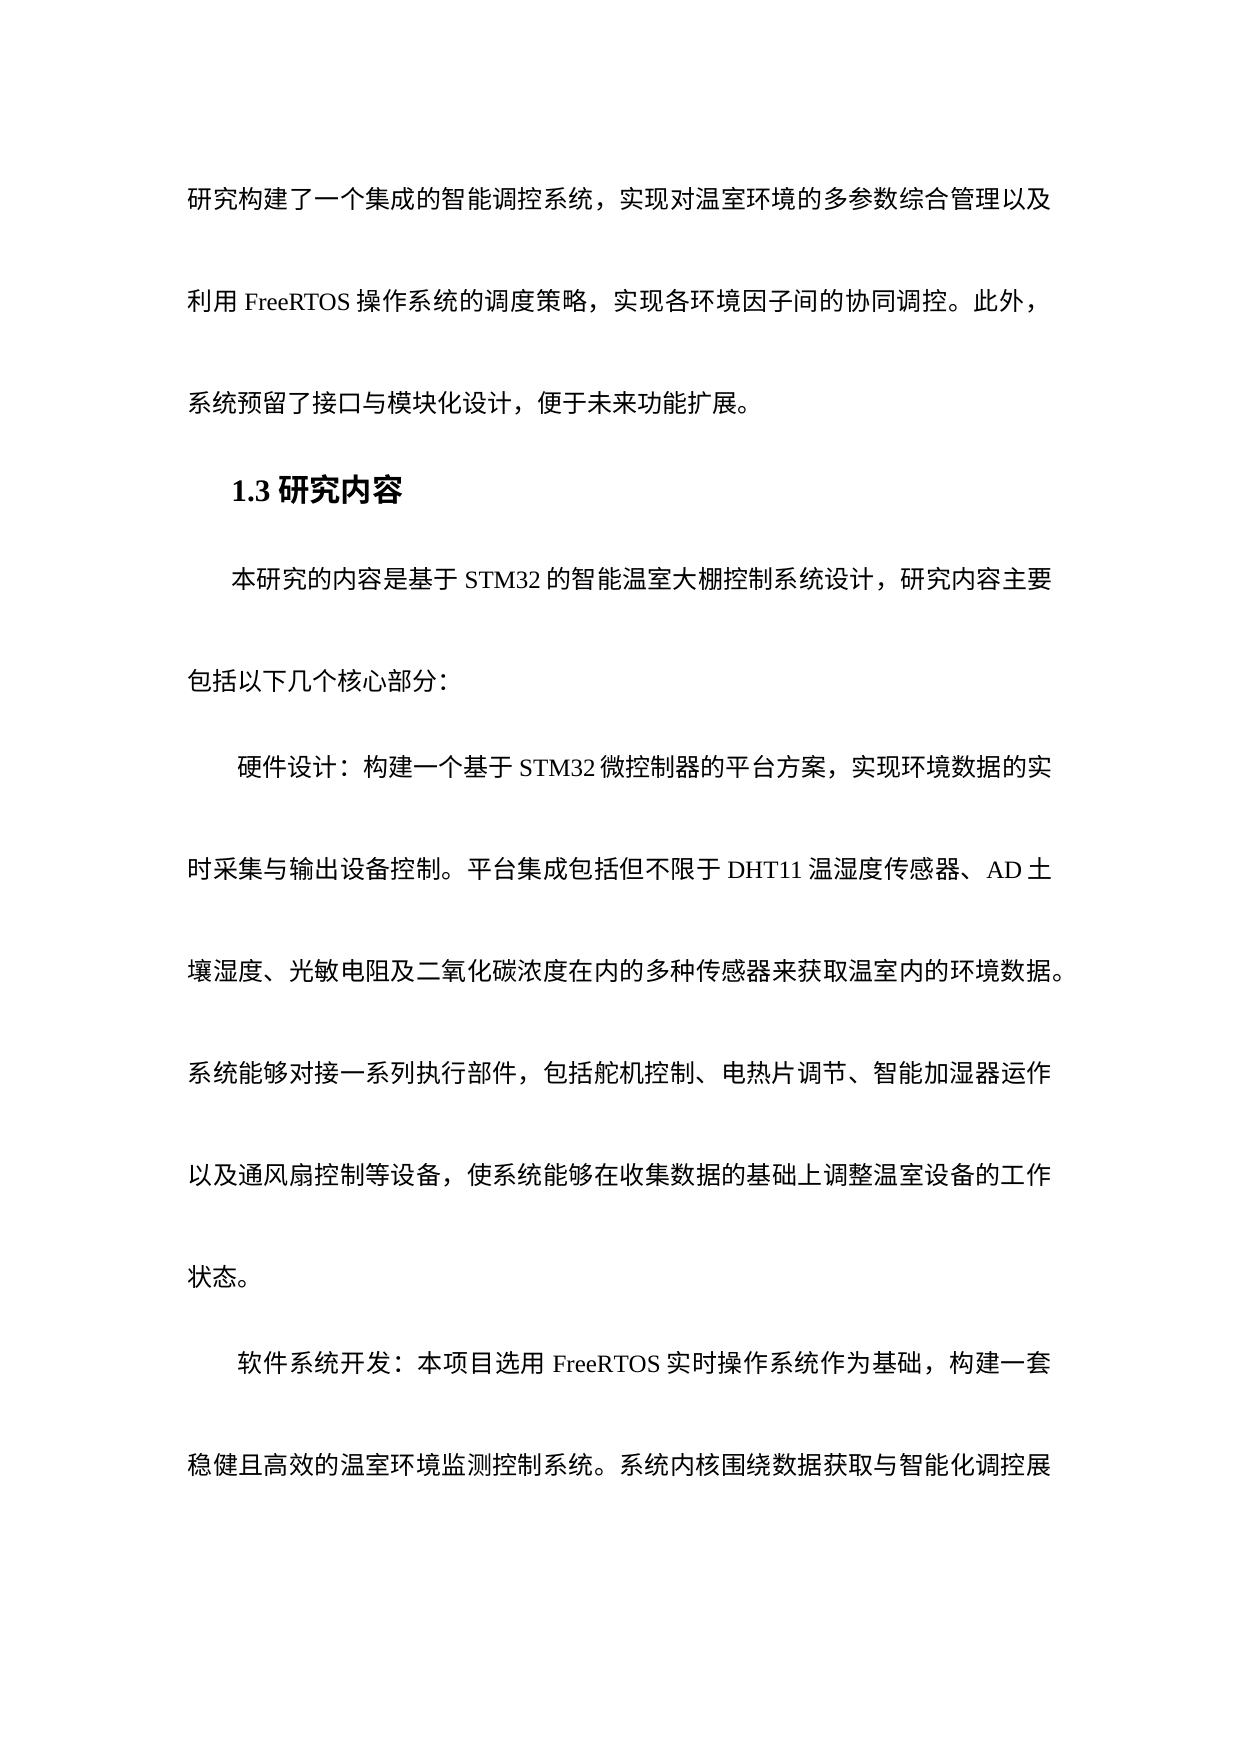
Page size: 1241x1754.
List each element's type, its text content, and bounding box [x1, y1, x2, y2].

text 1.3 研究内容 [187, 454, 1053, 522]
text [187, 164, 1053, 436]
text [187, 1327, 1053, 1497]
text 本研究的内容是基于STM32的智能温室大棚控制系统设计，研究内容主要包括以下几个核心部分： [187, 544, 1053, 714]
text 硬件设计：构建一个基于STM32微控制器的平台方案，实现环境数据的实时采集与输出设备控制。平台集成包括但不限于DHT11温湿度传感器、AD土壤湿度、光敏电阻及二氧化碳浓度在内的多种传感器来获取温室内的环境数据。系统能够对接一系列执行部件，包括舵机控制、电热片调节、智能加湿器运作以及通风扇控制等设备，使系统能够在收集数据的基础上调整温室设备的工作状态。 [187, 732, 1053, 1309]
